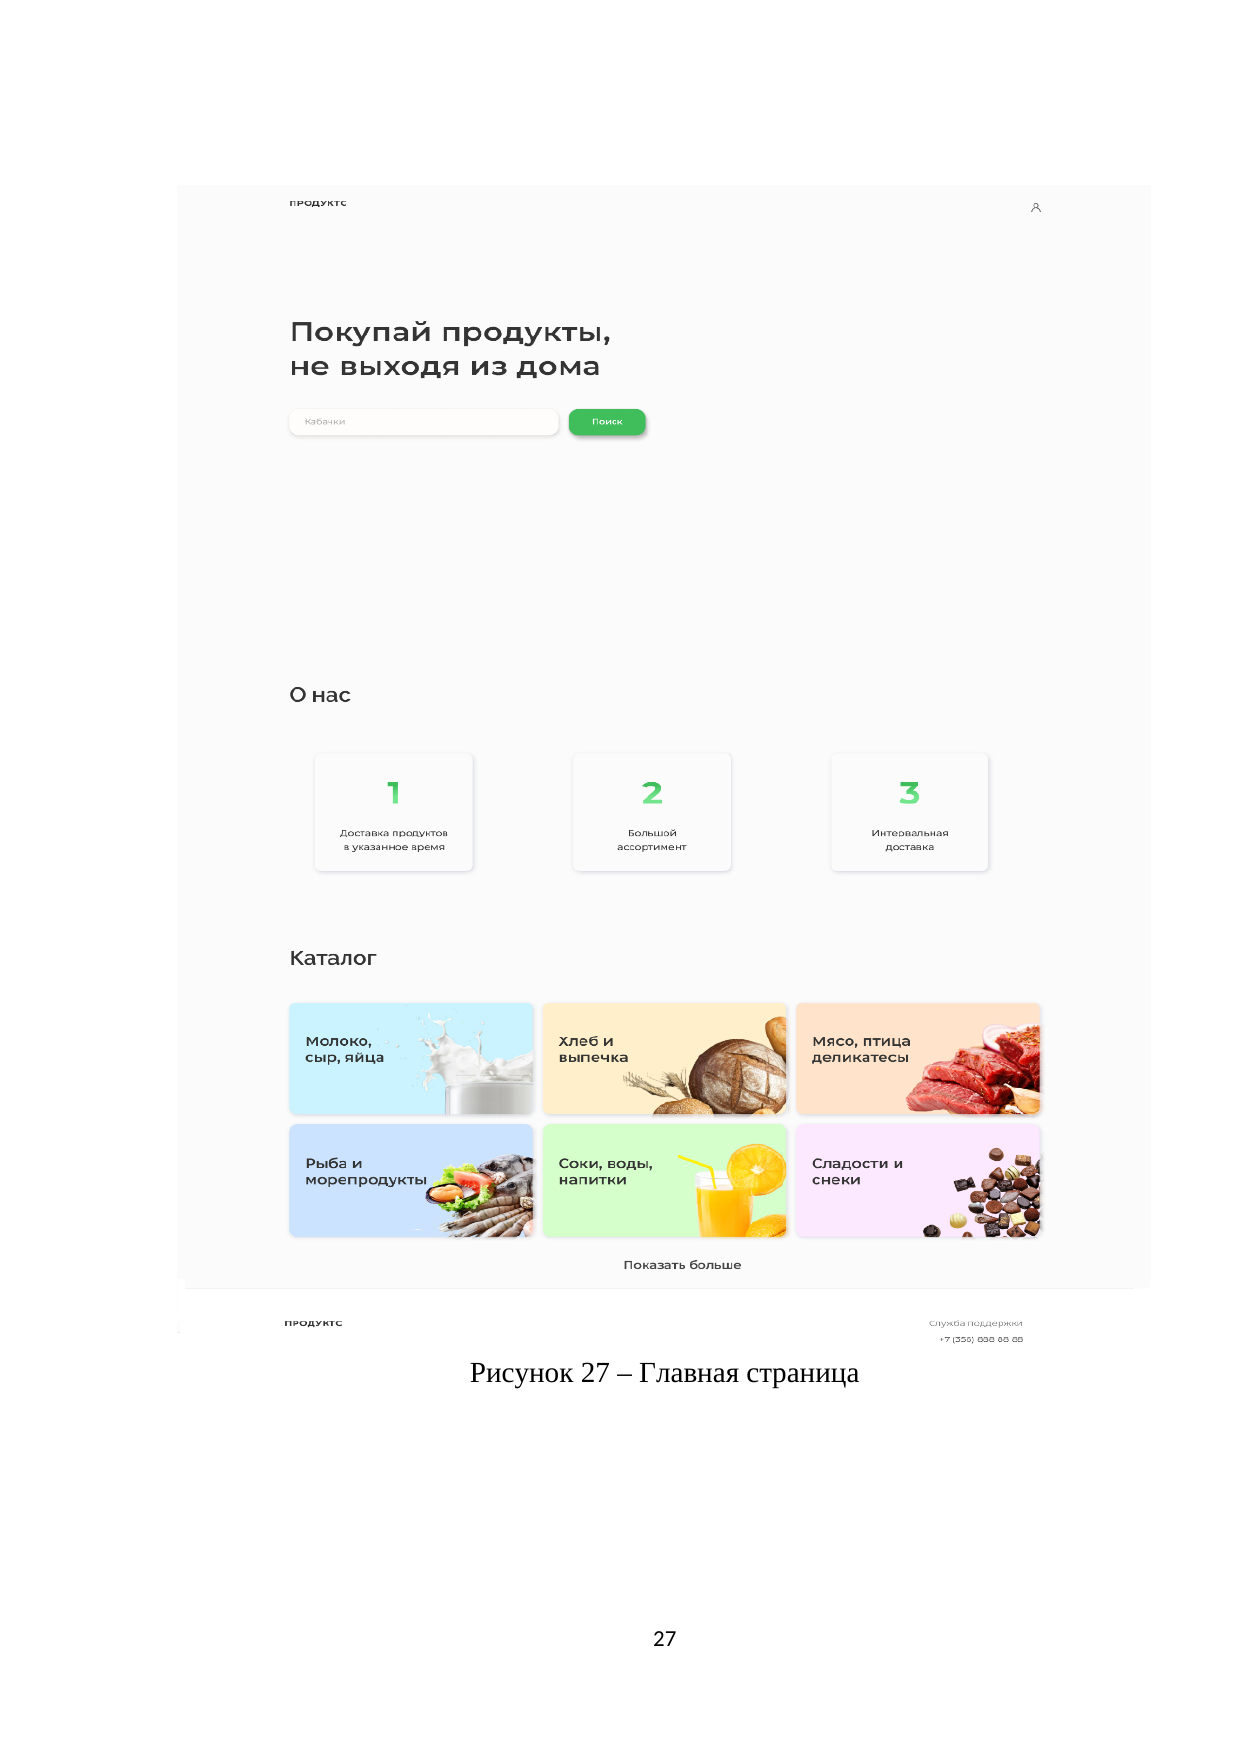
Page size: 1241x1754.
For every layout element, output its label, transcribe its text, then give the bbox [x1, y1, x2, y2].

picture [177, 185, 1152, 1355]
text Рисунок – Главная страница [177, 1355, 1152, 1388]
